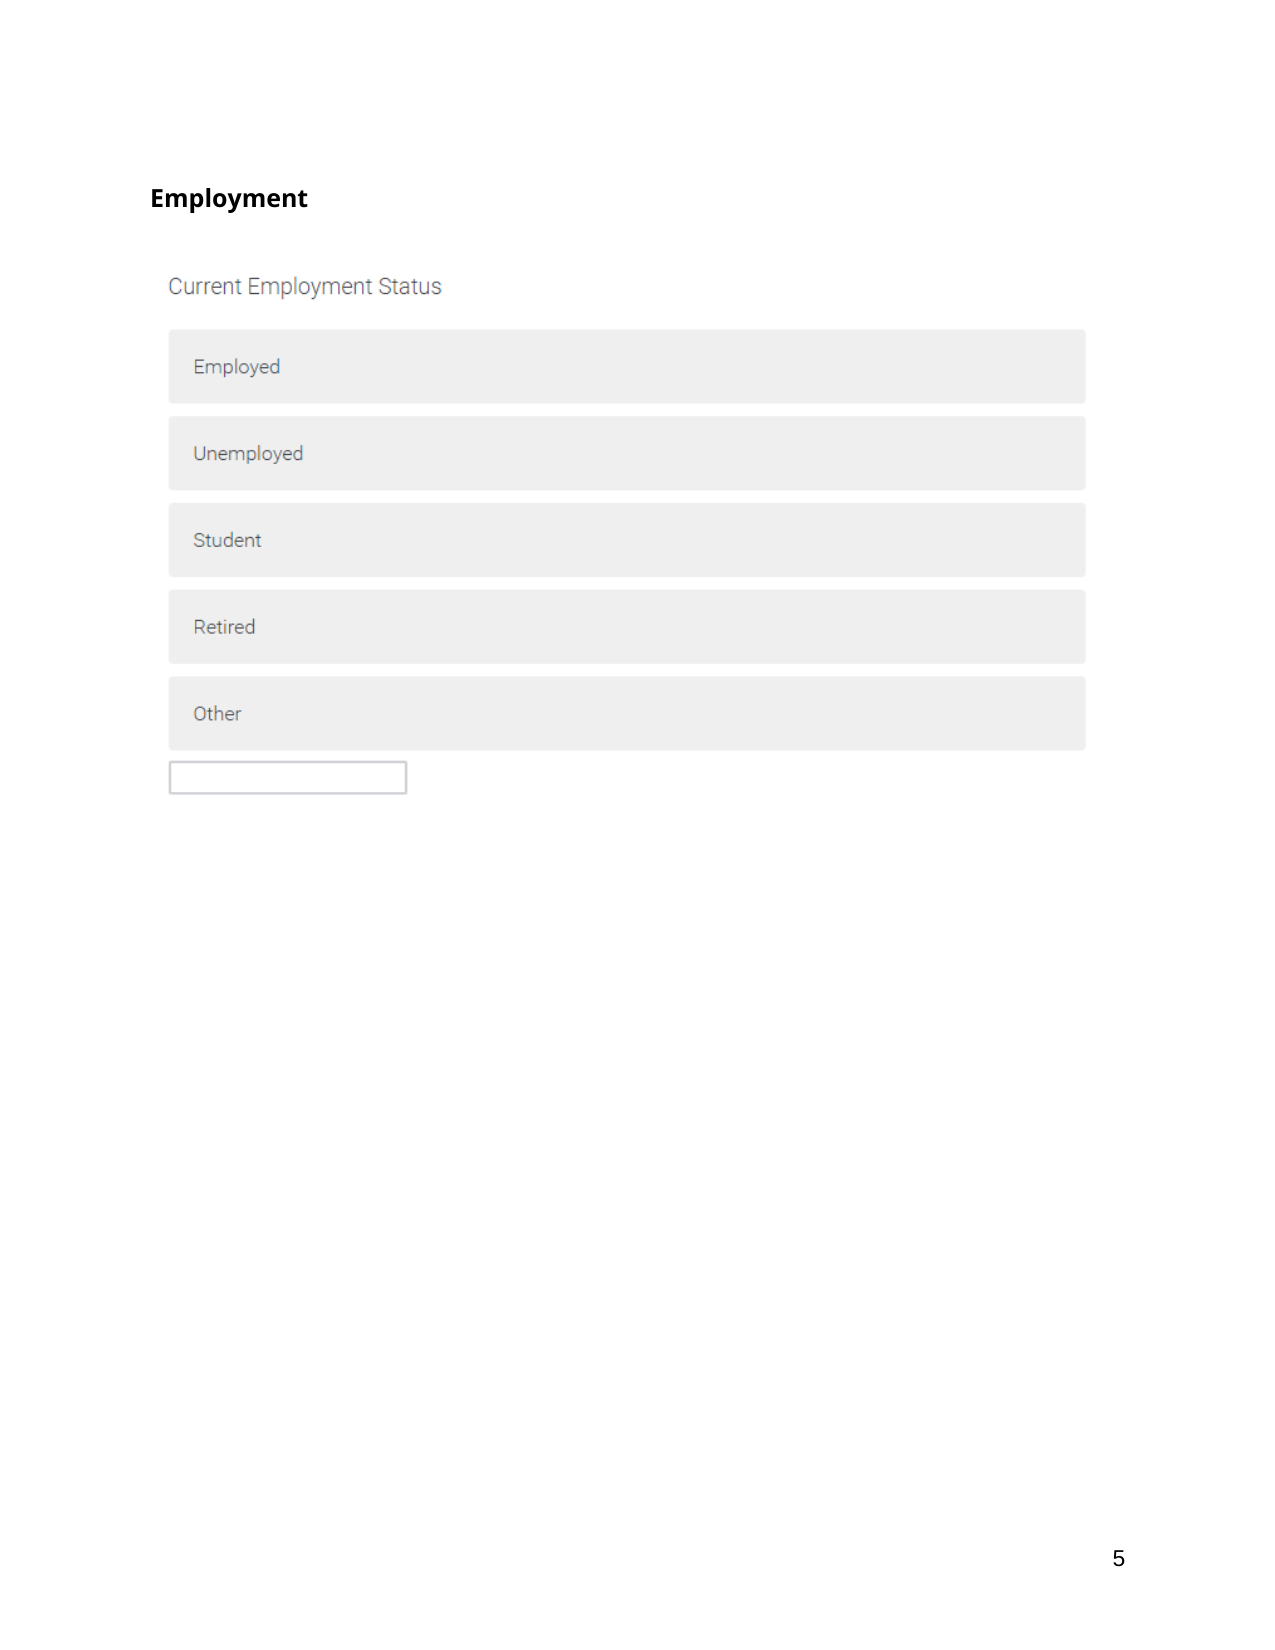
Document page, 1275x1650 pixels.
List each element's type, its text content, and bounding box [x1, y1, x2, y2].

picture [150, 249, 1125, 840]
subtitle Employment [150, 180, 1125, 214]
